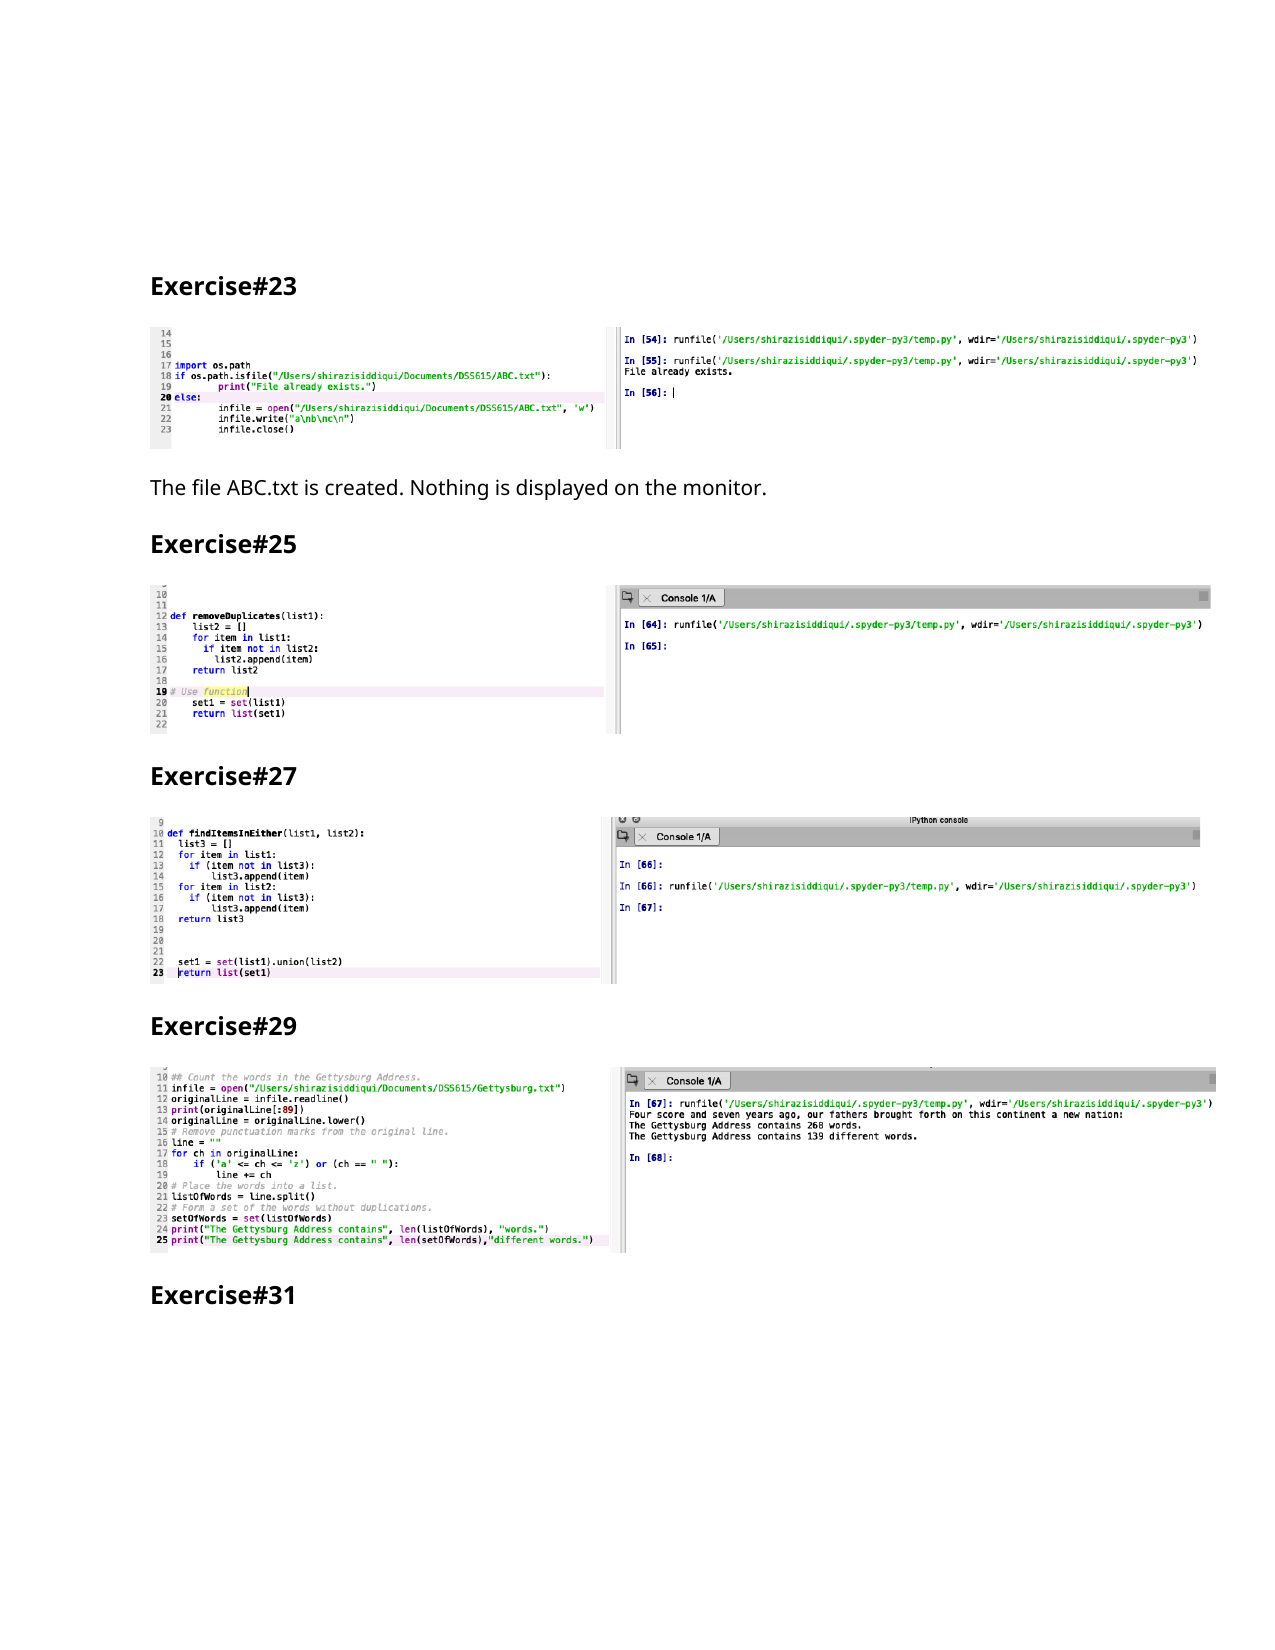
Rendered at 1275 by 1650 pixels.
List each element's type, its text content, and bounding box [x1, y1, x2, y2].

text Exercise#27 [150, 758, 1125, 792]
picture [150, 817, 1200, 984]
text Exercise#29 [150, 1008, 1125, 1042]
text The file ABC.txt is created. Nothing is displayed on the monitor. [150, 473, 1125, 502]
picture [150, 1067, 1216, 1253]
picture [150, 327, 1205, 449]
text Exercise#25 [150, 527, 1125, 561]
text Exercise#23 [150, 268, 1125, 302]
picture [150, 585, 1211, 734]
text Exercise#31 [150, 1277, 1125, 1311]
